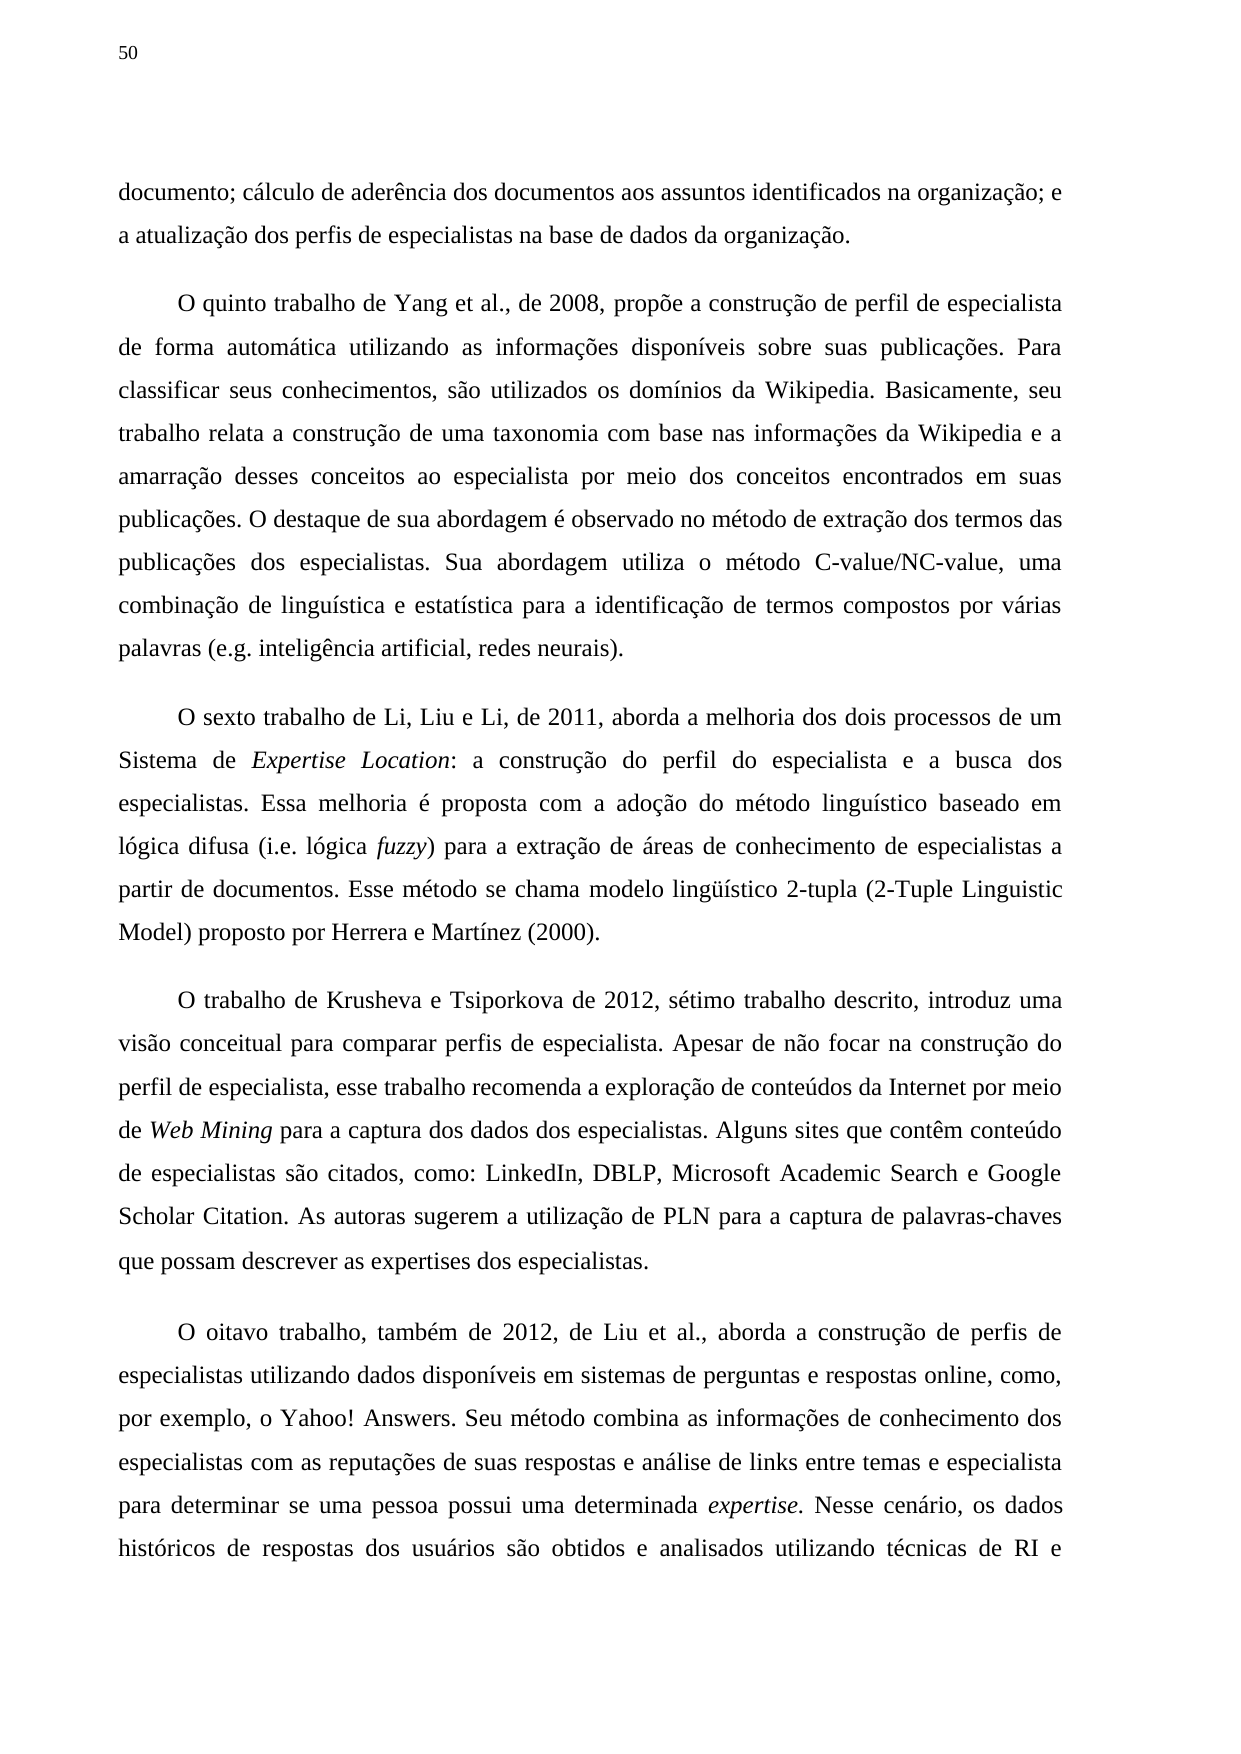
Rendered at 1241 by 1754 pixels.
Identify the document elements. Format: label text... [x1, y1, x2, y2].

text O quinto trabalho de Yang et al., de 2008, propõe a construção de perfil de especialista de forma automática utilizando as informações disponíveis sobre suas publicações. Para classificar seus conhecimentos, são utilizados os domínios da Wikipedia. Basicamente, seu trabalho relata a construção de uma taxonomia com base nas informações da Wikipedia e a amarração desses conceitos ao especialista por meio dos conceitos encontrados em suas publicações. O destaque de sua abordagem é observado no método de extração dos termos das publicações dos especialistas. Sua abordagem utiliza o método C-value/NC-value, uma combinação de linguística e estatística para a identificação de termos compostos por várias palavras (e.g. inteligência artificial, redes neurais). [118, 288, 1063, 662]
text O trabalho de Krusheva e Tsiporkova de 2012, sétimo trabalho descrito, introduz uma visão conceitual para comparar perfis de especialista. Apesar de não focar na construção do perfil de especialista, esse trabalho recomenda a exploração de conteúdos da Internet por meio de Web Mining para a captura dos dados dos especialistas. Alguns sites que contêm conteúdo de especialistas são citados, como: LinkedIn, DBLP, Microsoft Academic Search e Google Scholar Citation. As autoras sugerem a utilização de PLN para a captura de palavras-chaves que possam descrever as expertises dos especialistas. [118, 985, 1063, 1277]
text O sexto trabalho de Li, Liu e Li, de 2011, aborda a melhoria dos dois processos de um Sistema de Expertise Location: a construção do perfil do especialista e a busca dos especialistas. Essa melhoria é proposta com a adoção do método linguístico baseado em lógica difusa (i.e. lógica fuzzy) para a extração de áreas de conhecimento de especialistas a partir de documentos. Esse método se chama modelo lingüístico 2-tupla (2-Tuple Linguistic Model) proposto por Herrera e Martínez (2000). [118, 702, 1063, 946]
